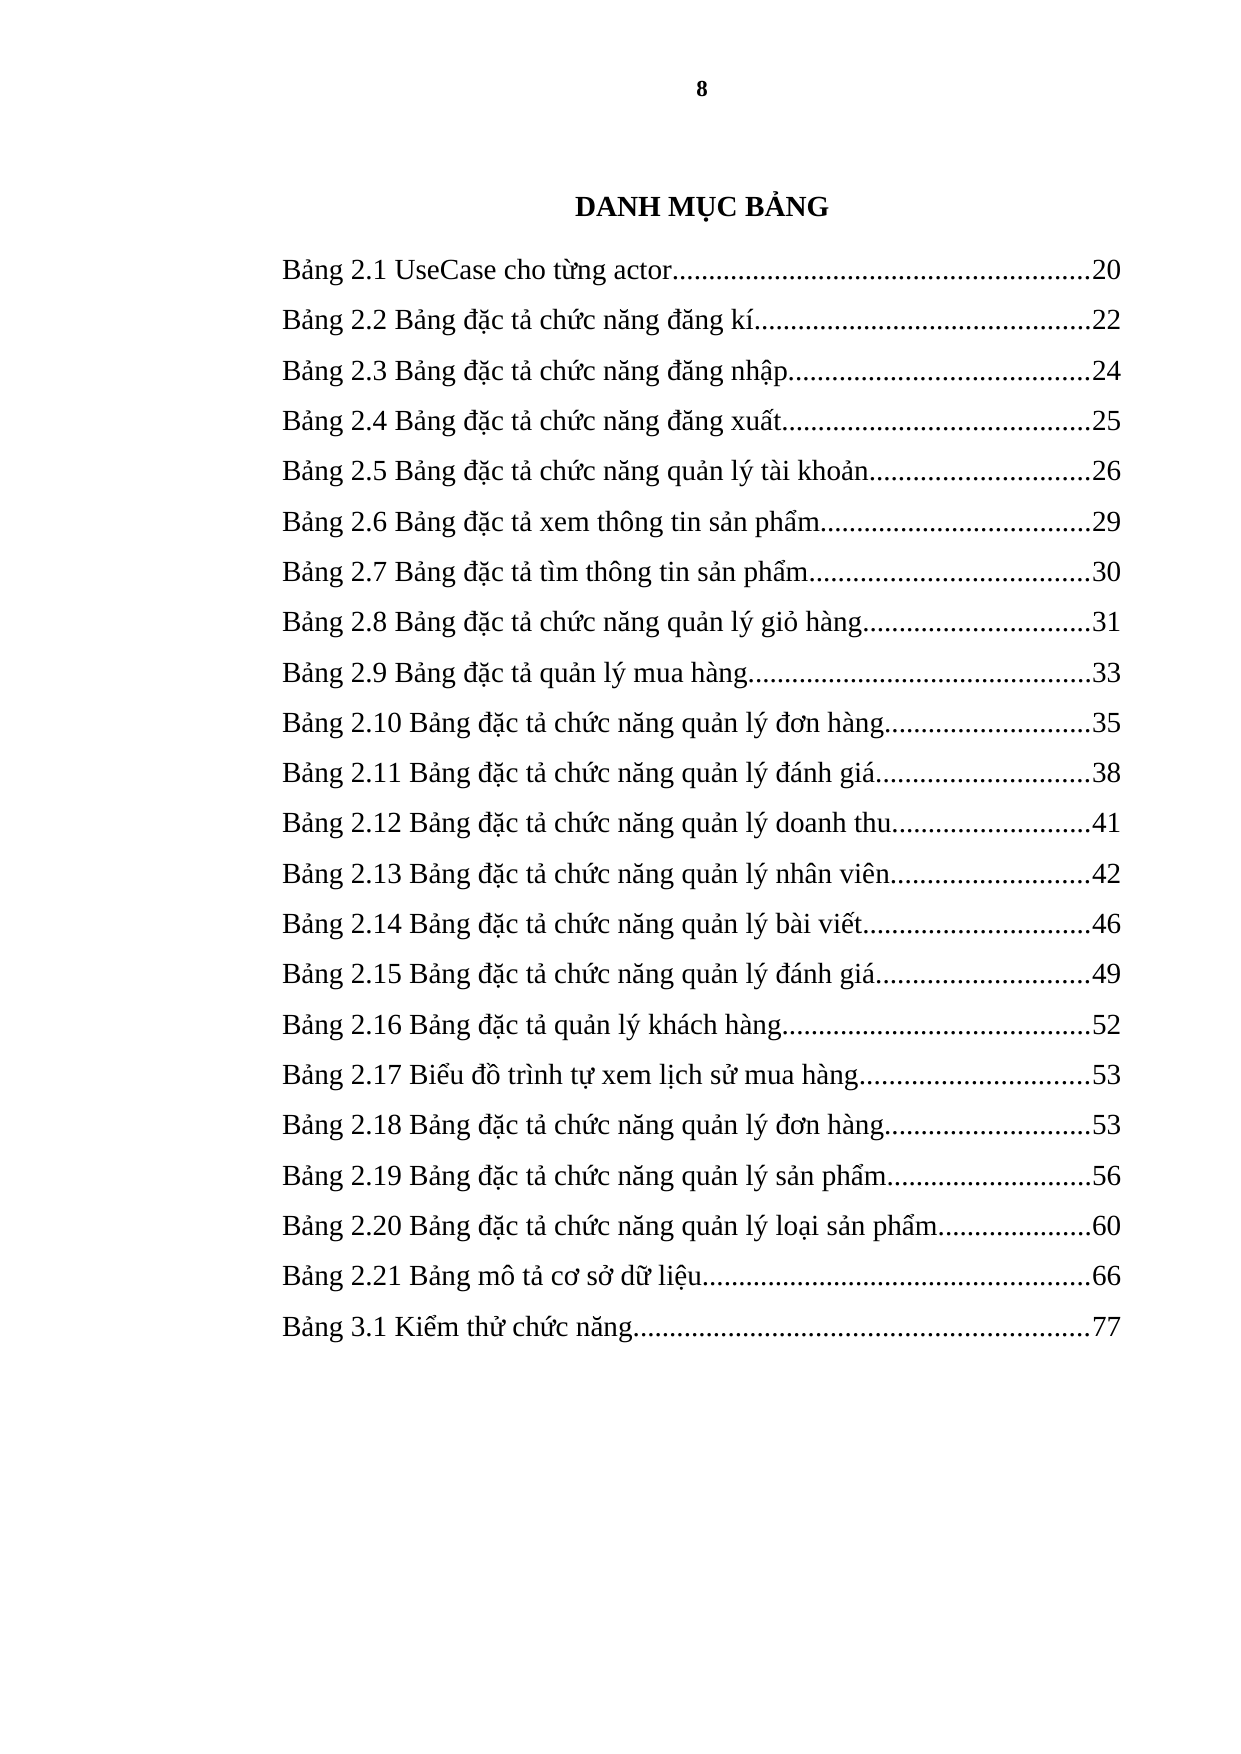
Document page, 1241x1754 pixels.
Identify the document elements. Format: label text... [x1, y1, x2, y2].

text Bảng 2.11 Bảng đặc tả chức năng quản lý đánh giá 38 [207, 755, 1122, 789]
text Bảng 2.17 Biểu đồ trình tự xem lịch sử mua hàng 53 [207, 1057, 1122, 1091]
text Bảng 2.5 Bảng đặc tả chức năng quản lý tài khoản 26 [207, 453, 1122, 487]
text Bảng 2.16 Bảng đặc tả quản lý khách hàng 52 [207, 1007, 1122, 1040]
text Bảng 2.14 Bảng đặc tả chức năng quản lý bài viết 46 [207, 906, 1122, 940]
text Bảng 2.13 Bảng đặc tả chức năng quản lý nhân viên 42 [207, 856, 1122, 889]
text Bảng 2.2 Bảng đặc tả chức năng đăng kí 22 [207, 302, 1122, 336]
text Bảng 2.21 Bảng mô tả cơ sở dữ liệu 66 [207, 1258, 1122, 1292]
text Bảng 2.10 Bảng đặc tả chức năng quản lý đơn hàng 35 [207, 705, 1122, 738]
text Bảng 2.8 Bảng đặc tả chức năng quản lý giỏ hàng 31 [207, 604, 1122, 638]
text Bảng 2.7 Bảng đặc tả tìm thông tin sản phẩm 30 [207, 554, 1122, 588]
text Bảng 2.18 Bảng đặc tả chức năng quản lý đơn hàng 53 [207, 1107, 1122, 1141]
text Bảng 2.9 Bảng đặc tả quản lý mua hàng 33 [207, 655, 1122, 688]
text Bảng 2.1 UseCase cho từng actor 20 [207, 252, 1122, 286]
text Bảng 2.6 Bảng đặc tả xem thông tin sản phẩm 29 [207, 504, 1122, 537]
text Bảng 2.4 Bảng đặc tả chức năng đăng xuất 25 [207, 403, 1122, 437]
text Bảng 2.12 Bảng đặc tả chức năng quản lý doanh thu 41 [207, 806, 1122, 839]
text Bảng 2.3 Bảng đặc tả chức năng đăng nhập 24 [207, 353, 1122, 386]
text Bảng 3.1 Kiểm thử chức năng. 77 [207, 1309, 1122, 1342]
text Bảng 2.15 Bảng đặc tả chức năng quản lý đánh giá 49 [207, 957, 1122, 990]
subtitle DANH MỤC BẢNG [282, 189, 1122, 223]
text Bảng 2.19 Bảng đặc tả chức năng quản lý sản phẩm 56 [207, 1158, 1122, 1191]
text Bảng 2.20 Bảng đặc tả chức năng quản lý loại sản phẩm 60 [207, 1208, 1122, 1242]
